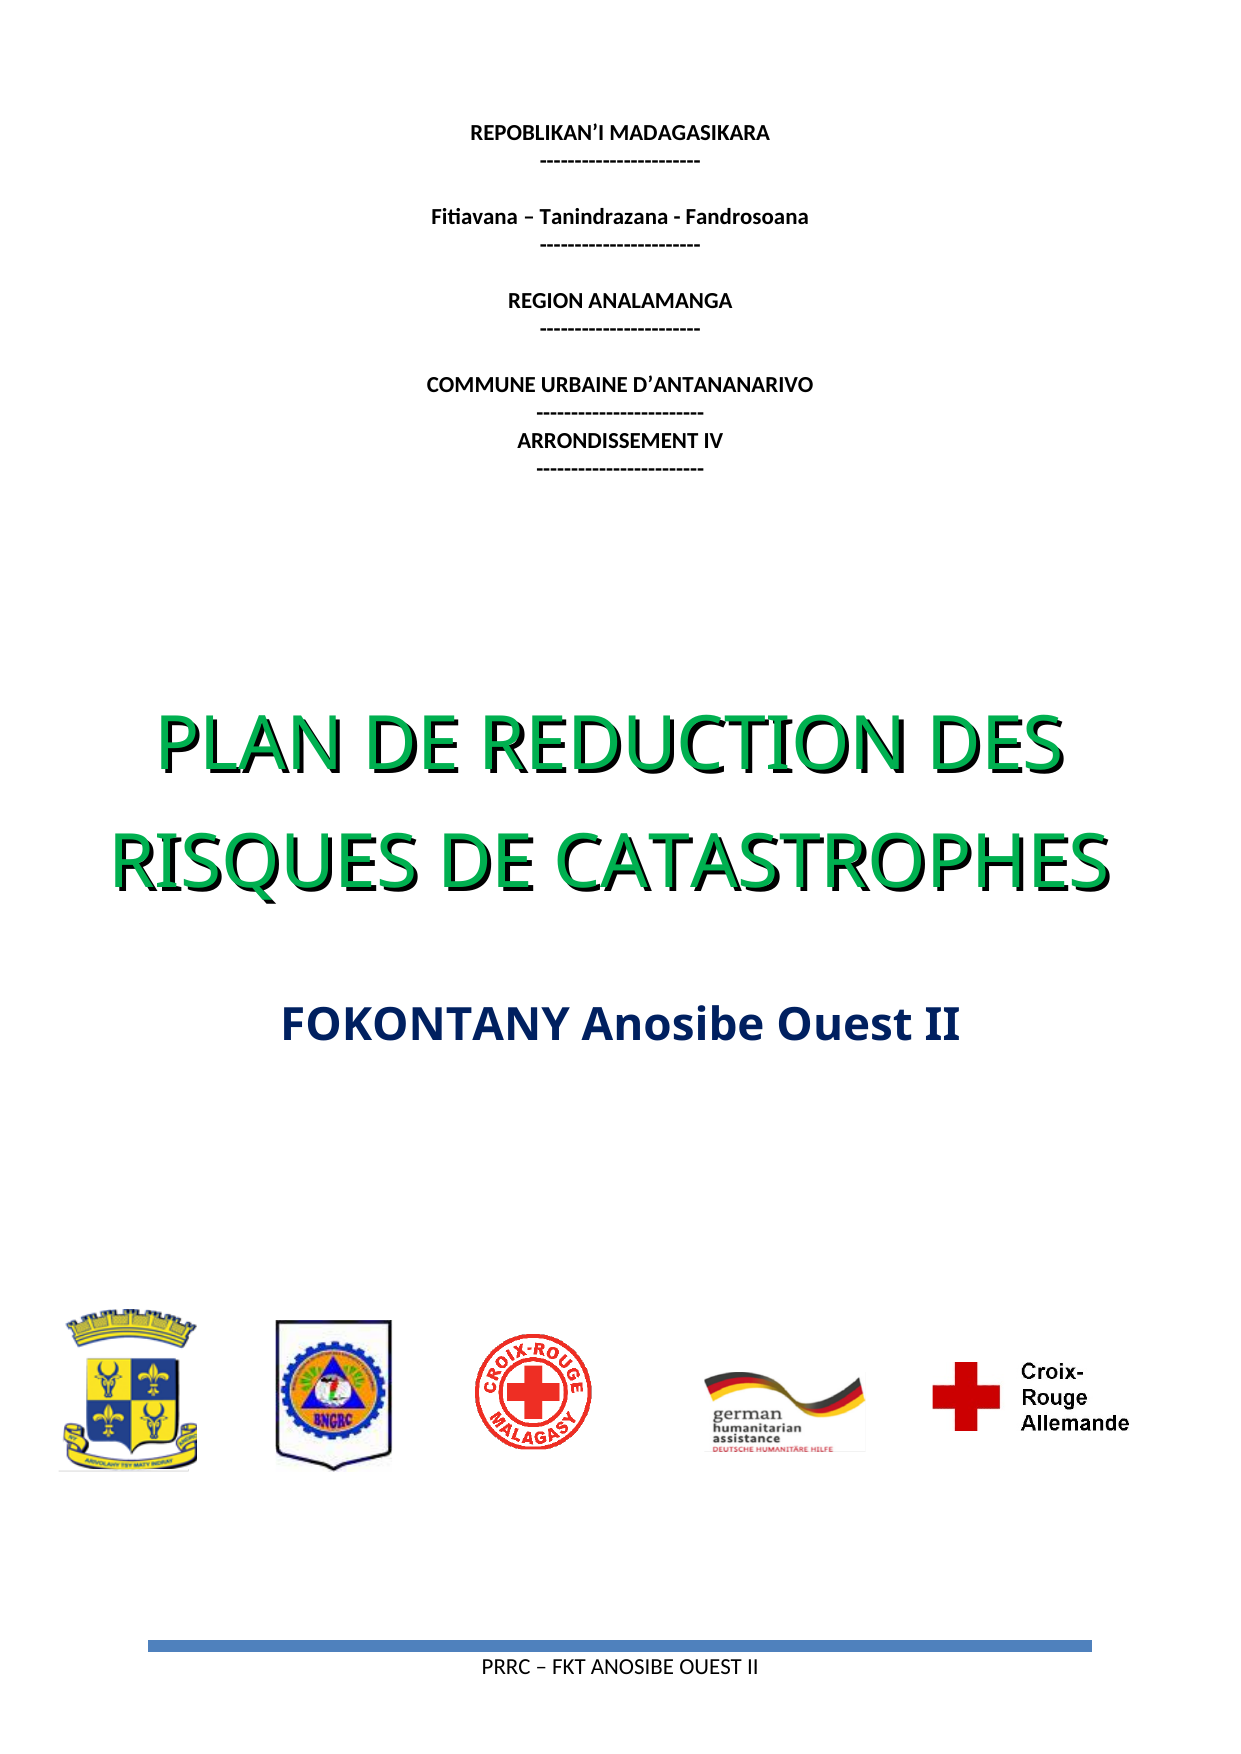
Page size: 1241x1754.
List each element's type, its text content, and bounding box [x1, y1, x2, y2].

text ----------------------- [148, 146, 1092, 174]
text COMMUNE URBAINE D’ANTANANARIVO [148, 370, 1092, 398]
picture [58, 1309, 197, 1473]
picture [932, 1362, 1133, 1431]
picture [464, 1332, 597, 1449]
picture [275, 1320, 393, 1472]
text ------------------------ [148, 454, 1092, 482]
text FOKONTANY Anosibe Ouest II [148, 703, 1092, 1054]
text ------------------------ [148, 398, 1092, 426]
text REGION ANALAMANGA [148, 286, 1092, 314]
text ----------------------- [148, 314, 1092, 342]
picture [704, 1372, 866, 1452]
text REPOBLIKAN’I MADAGASIKARA [148, 118, 1092, 146]
text Fitiavana – Tanindrazana - Fandrosoana [148, 202, 1092, 230]
text ----------------------- [148, 230, 1092, 258]
text ARRONDISSEMENT IV [148, 426, 1092, 454]
